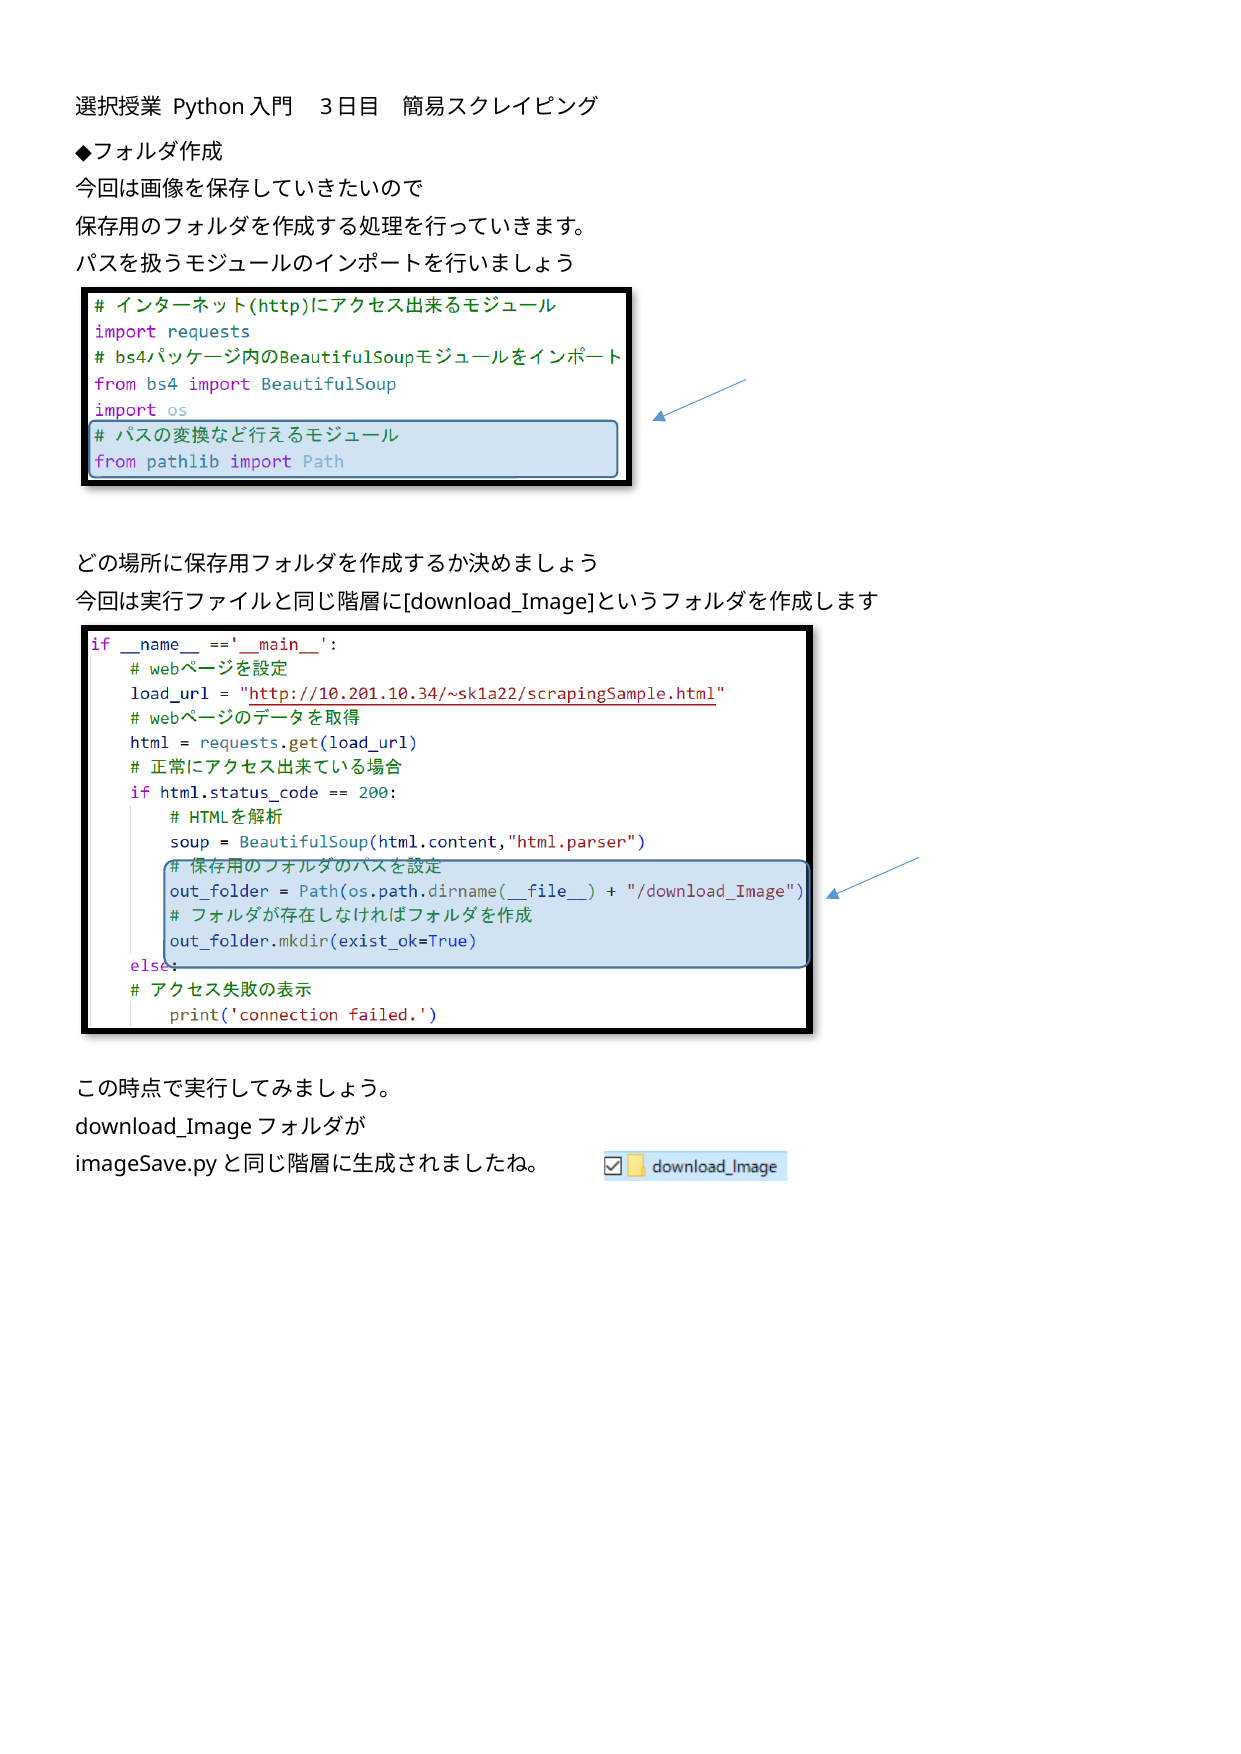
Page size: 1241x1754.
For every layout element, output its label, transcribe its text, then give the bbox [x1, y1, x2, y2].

text ◆フォルダ作成 [75, 131, 1165, 168]
text download_Imageフォルダが [75, 1106, 1165, 1143]
text どの場所に保存用フォルダを作成するか決めましょう [75, 543, 1165, 581]
text パスを扱うモジュールのインポートを行いましょう [75, 243, 1165, 281]
text 今回は実行ファイルと同じ階層に[download_Image]というフォルダを作成します [75, 581, 1165, 618]
picture [88, 631, 806, 1028]
text この時点で実行してみましょう。 [75, 1068, 1165, 1106]
text 保存用のフォルダを作成する処理を行っていきます。 [75, 206, 1165, 243]
text 今回は画像を保存していきたいので [75, 168, 1165, 206]
text imageSave.pyと同じ階層に生成されましたね。 [75, 1143, 1165, 1181]
picture [88, 293, 626, 480]
picture [604, 1147, 788, 1181]
